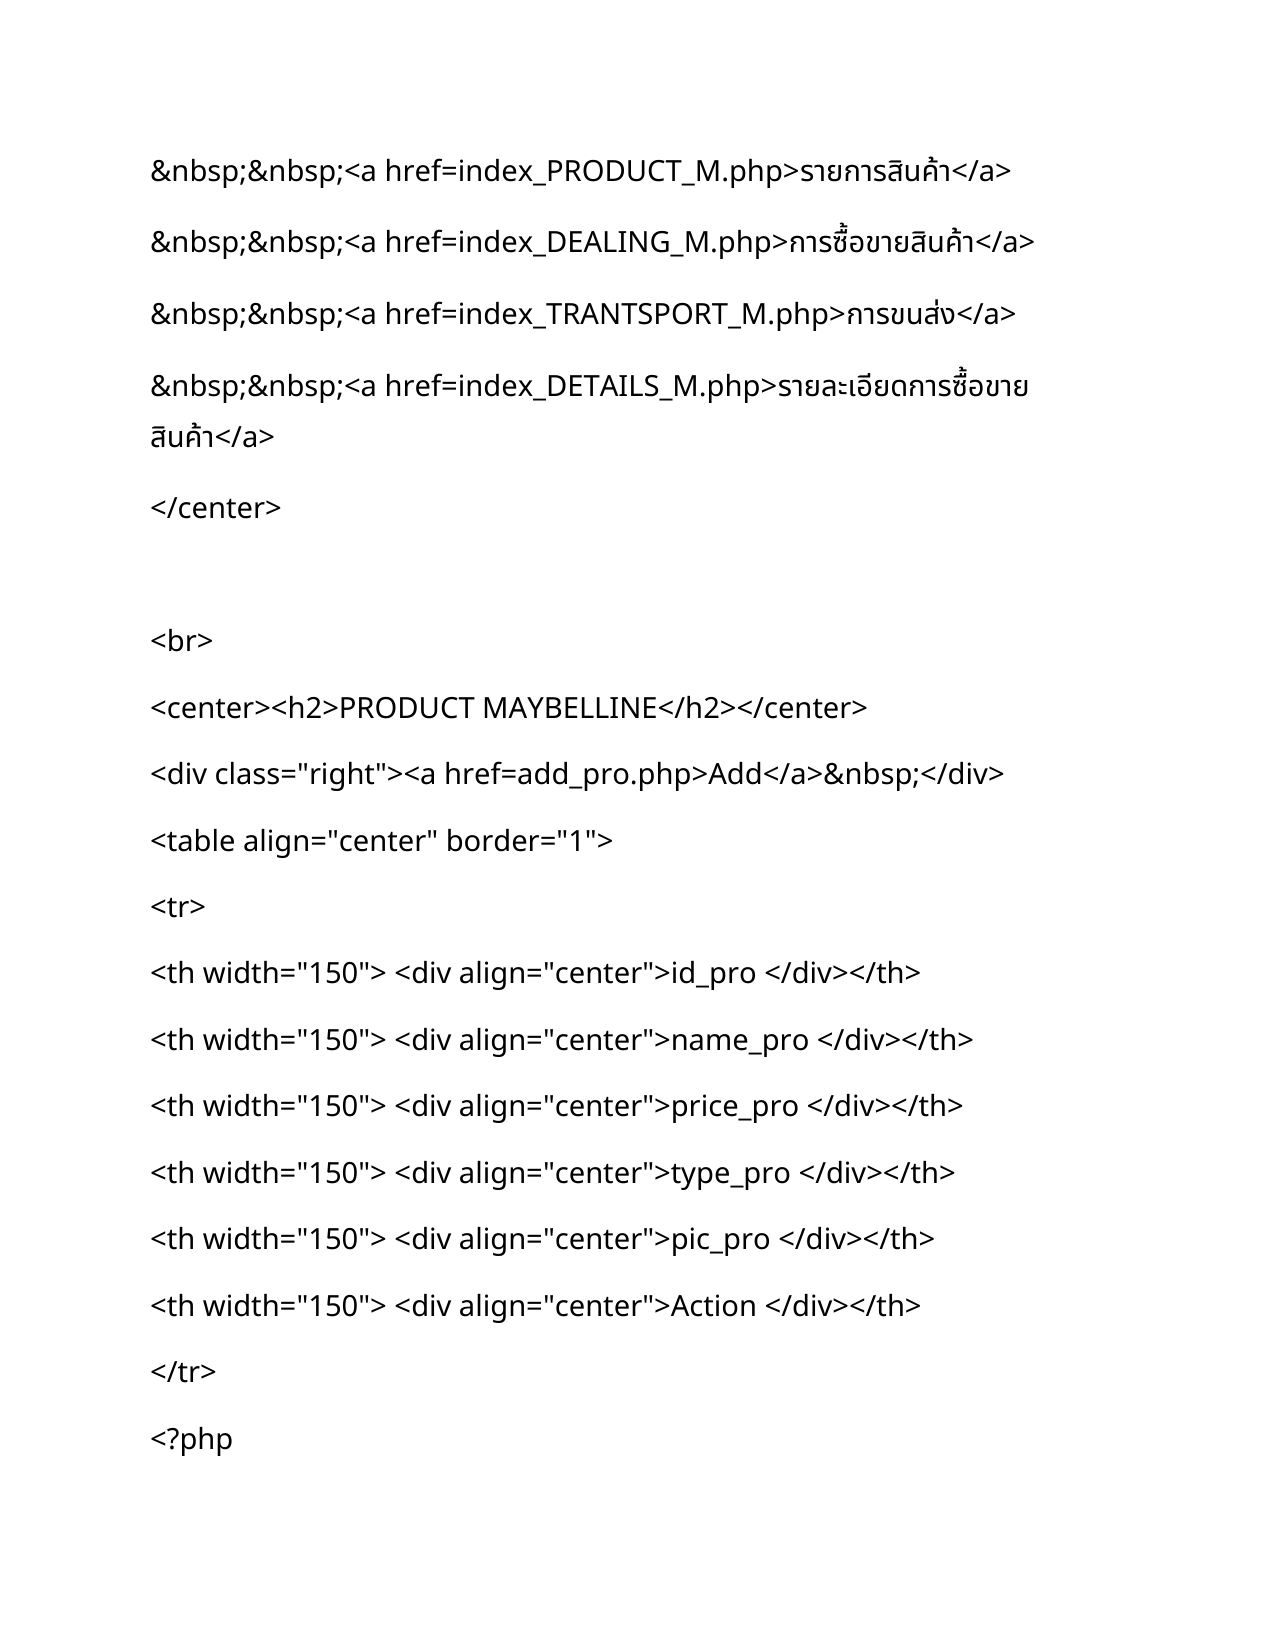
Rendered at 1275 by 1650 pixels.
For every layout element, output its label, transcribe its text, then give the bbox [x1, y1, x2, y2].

text <br> [150, 620, 1125, 660]
text <th width="150"> <div align="center">price_pro </div></th> [150, 1086, 1125, 1125]
text </center> [150, 487, 1125, 527]
text <th width="150"> <div align="center">Action </div></th> [150, 1285, 1125, 1325]
text <table align="center" border="1"> [150, 820, 1125, 859]
text &nbsp;&nbsp;<a href=index_DETAILS_M.php>รายละเอียดการซื้อขายสินค้า</a> [150, 365, 1125, 460]
text &nbsp;&nbsp;<a href=index_PRODUCT_M.php>รายการสินค้า</a> [150, 150, 1125, 194]
text <?php [150, 1418, 1125, 1458]
text <th width="150"> <div align="center">name_pro </div></th> [150, 1019, 1125, 1059]
text &nbsp;&nbsp;<a href=index_DEALING_M.php>การซื้อขายสินค้า</a> [150, 222, 1125, 266]
text <th width="150"> <div align="center">id_pro </div></th> [150, 953, 1125, 992]
text <th width="150"> <div align="center">pic_pro </div></th> [150, 1218, 1125, 1258]
text </tr> [150, 1351, 1125, 1391]
text &nbsp;&nbsp;<a href=index_TRANTSPORT_M.php>การขนส่ง</a> [150, 293, 1125, 338]
text <center><h2>PRODUCT MAYBELLINE</h2></center> [150, 687, 1125, 727]
text <th width="150"> <div align="center">type_pro </div></th> [150, 1152, 1125, 1192]
text <div class="right"><a href=add_pro.php>Add</a>&nbsp;</div> [150, 753, 1125, 793]
text <tr> [150, 886, 1125, 926]
